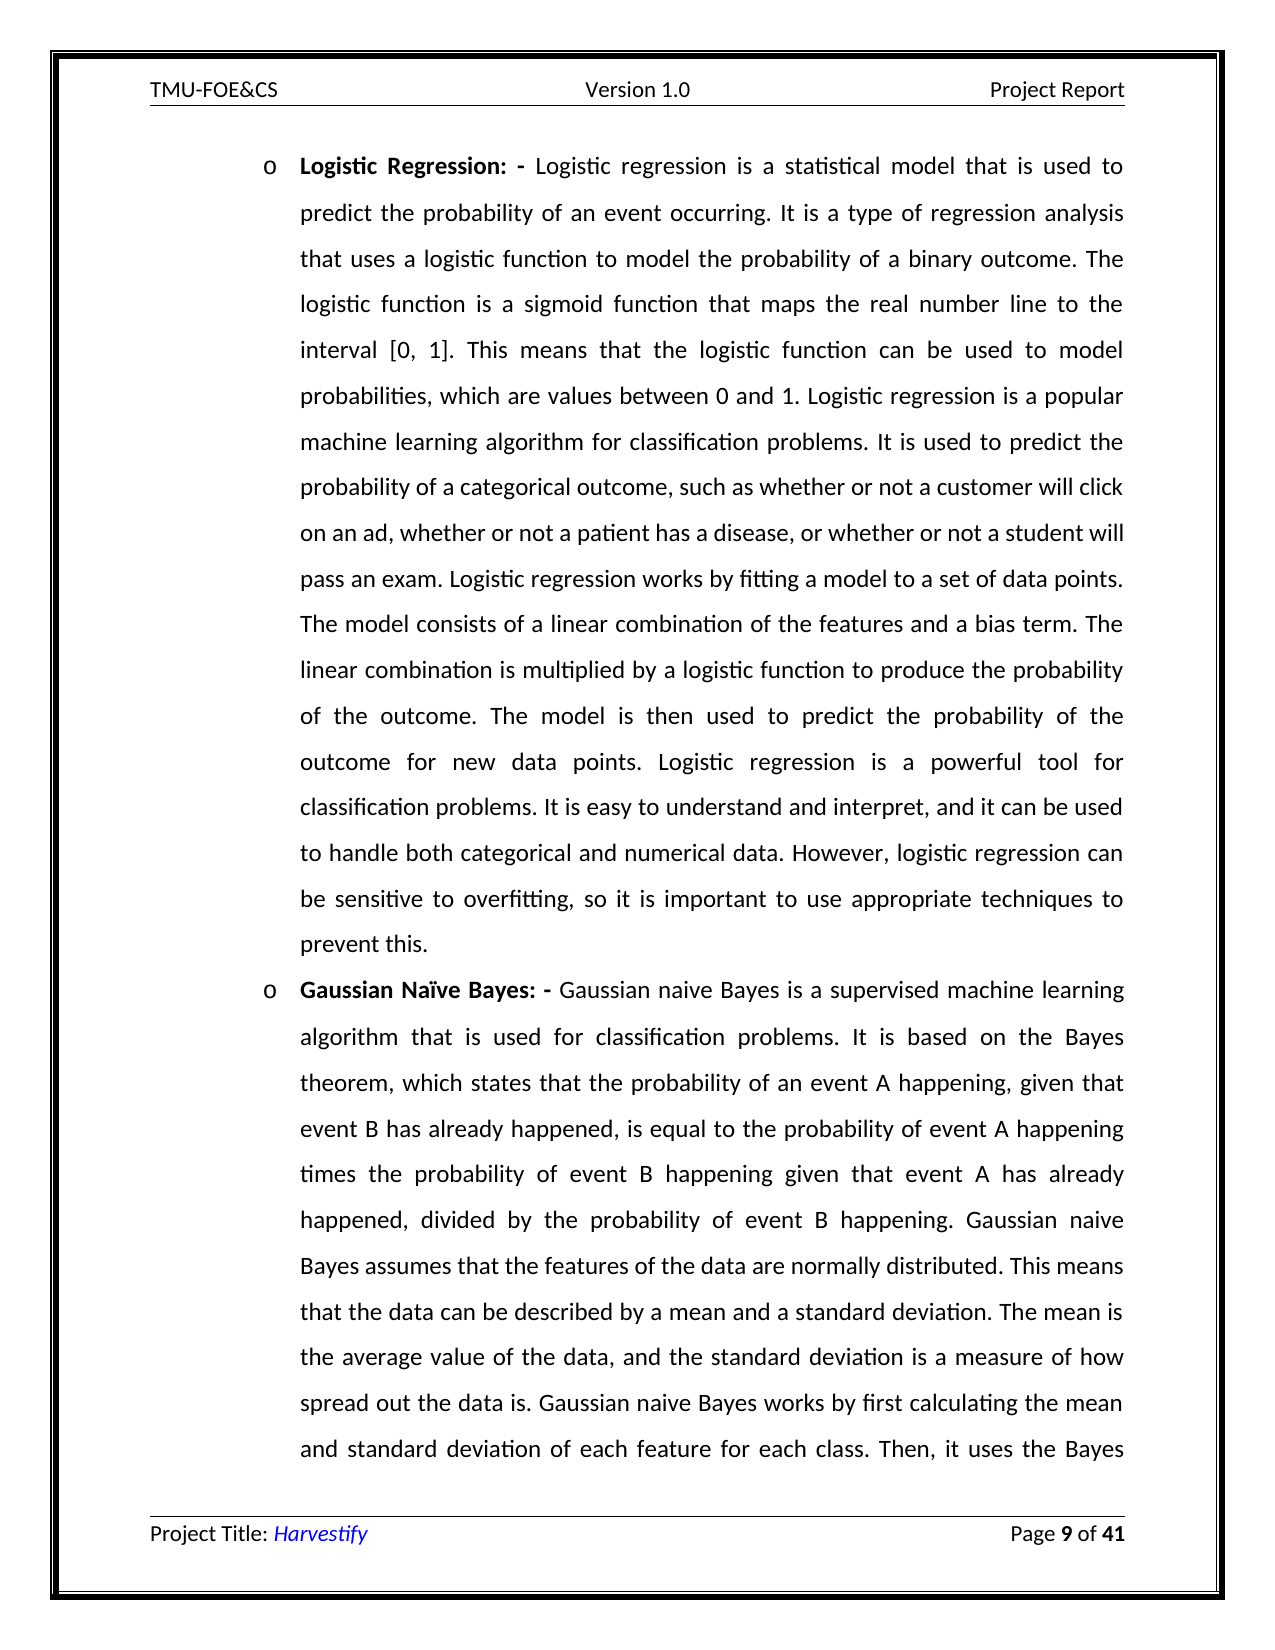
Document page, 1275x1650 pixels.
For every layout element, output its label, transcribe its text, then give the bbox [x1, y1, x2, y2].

list Logistic Regression: - Logistic regression is a statistical model that is used to predict the probability of an event occurring. It is a type of regression analysis that uses a logistic function to model the probability of a binary outcome. The logistic function is a sigmoid function that maps the real number line to the interval [0, 1]. This means that the logistic function can be used to model probabilities, which are values between 0 and 1. Logistic regression is a popular machine learning algorithm for classification problems. It is used to predict the probability of a categorical outcome, such as whether or not a customer will click on an ad, whether or not a patient has a disease, or whether or not a student will pass an exam. Logistic regression works by fitting a model to a set of data points. The model consists of a linear combination of the features and a bias term. The linear combination is multiplied by a logistic function to produce the probability of the outcome. The model is then used to predict the probability of the outcome for new data points. Logistic regression is a powerful tool for classification problems. It is easy to understand and interpret, and it can be used to handle both categorical and numerical data. However, logistic regression can be sensitive to overfitting, so it is important to use appropriate techniques to prevent this. [262, 150, 1125, 959]
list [262, 974, 1125, 1463]
